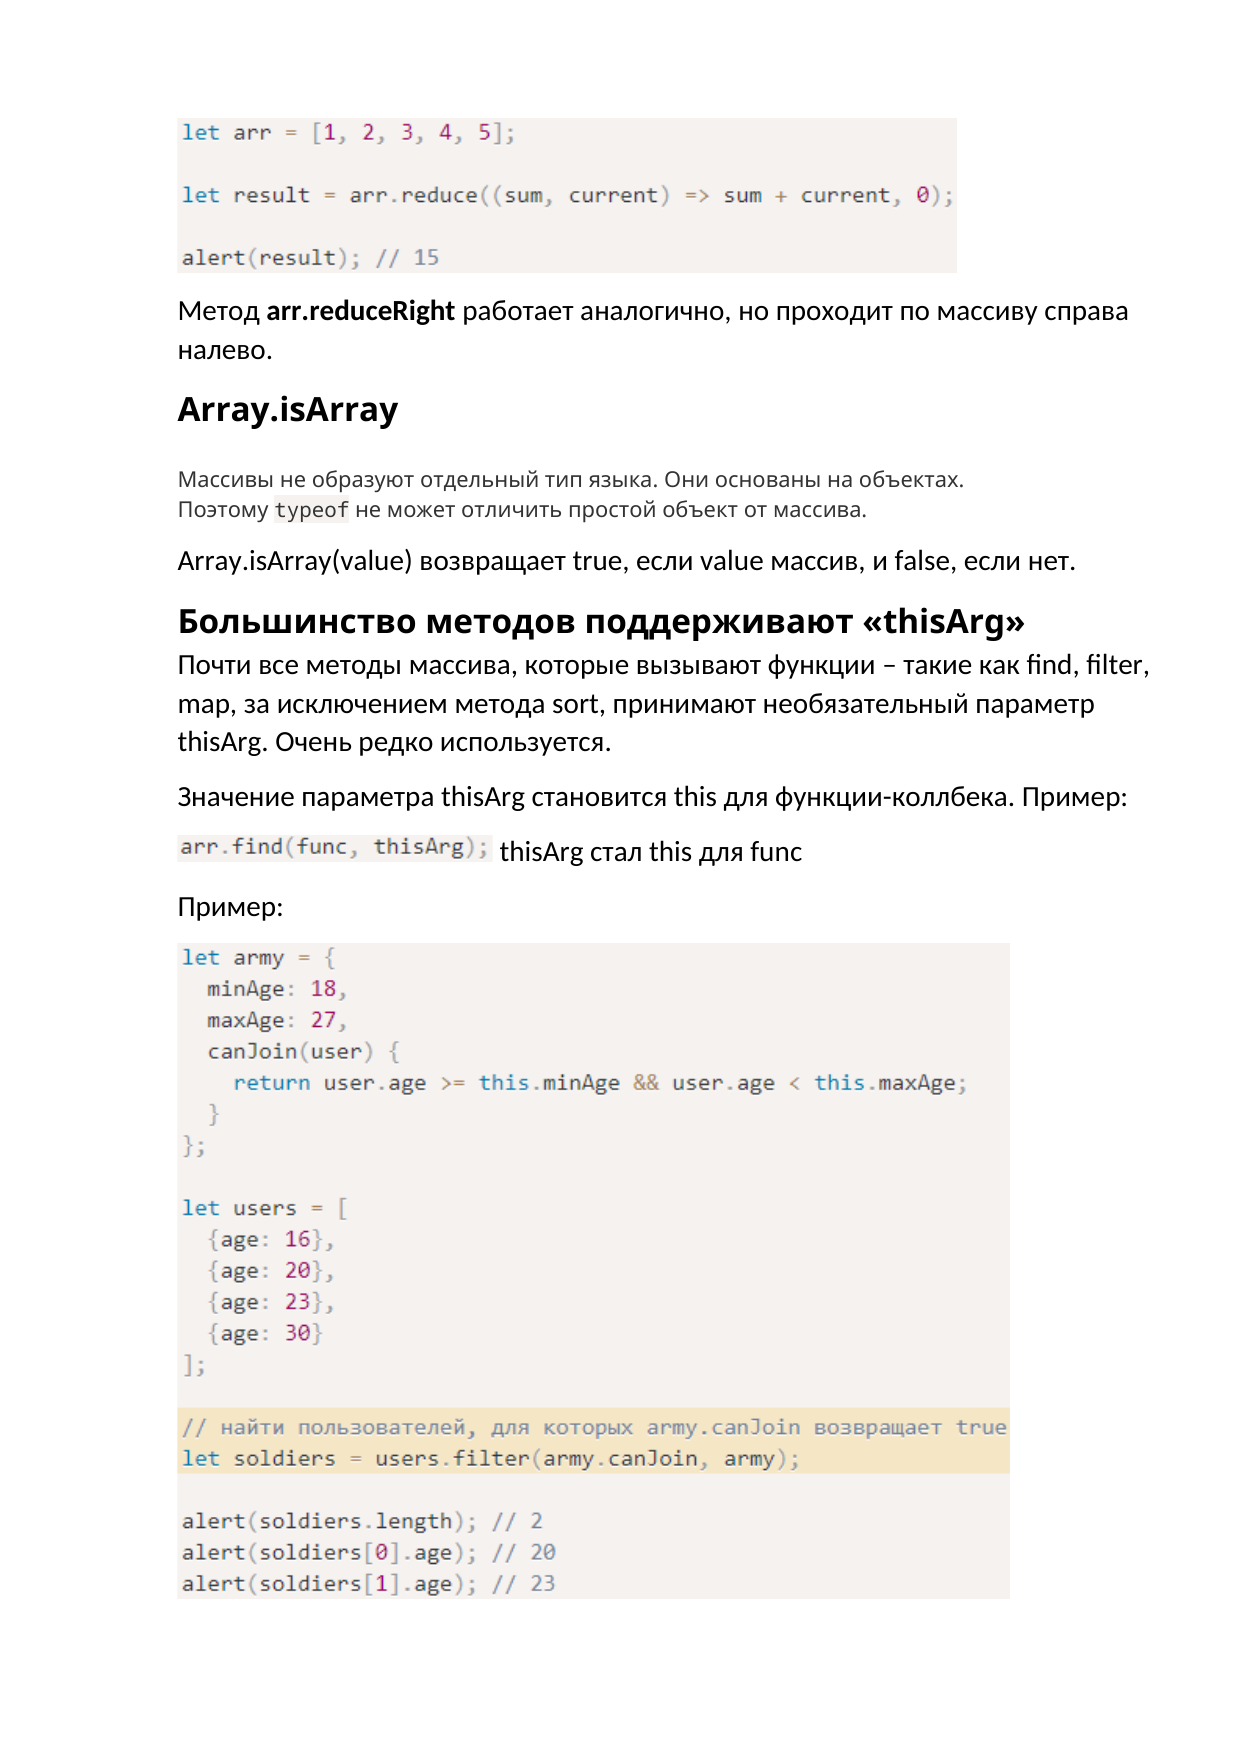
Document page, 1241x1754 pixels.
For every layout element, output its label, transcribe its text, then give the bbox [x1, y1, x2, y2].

picture [177, 943, 1010, 1599]
text Значение параметра thisArg становится this для функции-коллбека. Пример: [177, 778, 1152, 814]
picture [177, 835, 493, 862]
subtitle Большинство методов поддерживают «thisArg» [177, 597, 1152, 643]
text Пример: [177, 888, 1152, 924]
picture [177, 118, 957, 273]
subtitle Array.isArray [177, 386, 1152, 431]
text thisArg стал this для func [177, 833, 1152, 869]
text Array.isArray(value) возвращает true, если value массив, и false, если нет. [177, 542, 1152, 578]
text Метод arr.reduceRight работает аналогично, но проходит по массиву справа налево. [177, 292, 1152, 366]
text Массивы не образуют отдельный тип языка. Они основаны на объектах. Поэтому typeof не может отличить простой объект от массива. [177, 464, 1152, 523]
text Почти все методы массива, которые вызывают функции – такие как find, filter, map, за исключением метода sort, принимают необязательный параметр thisArg. Очень редко используется. [177, 646, 1152, 759]
